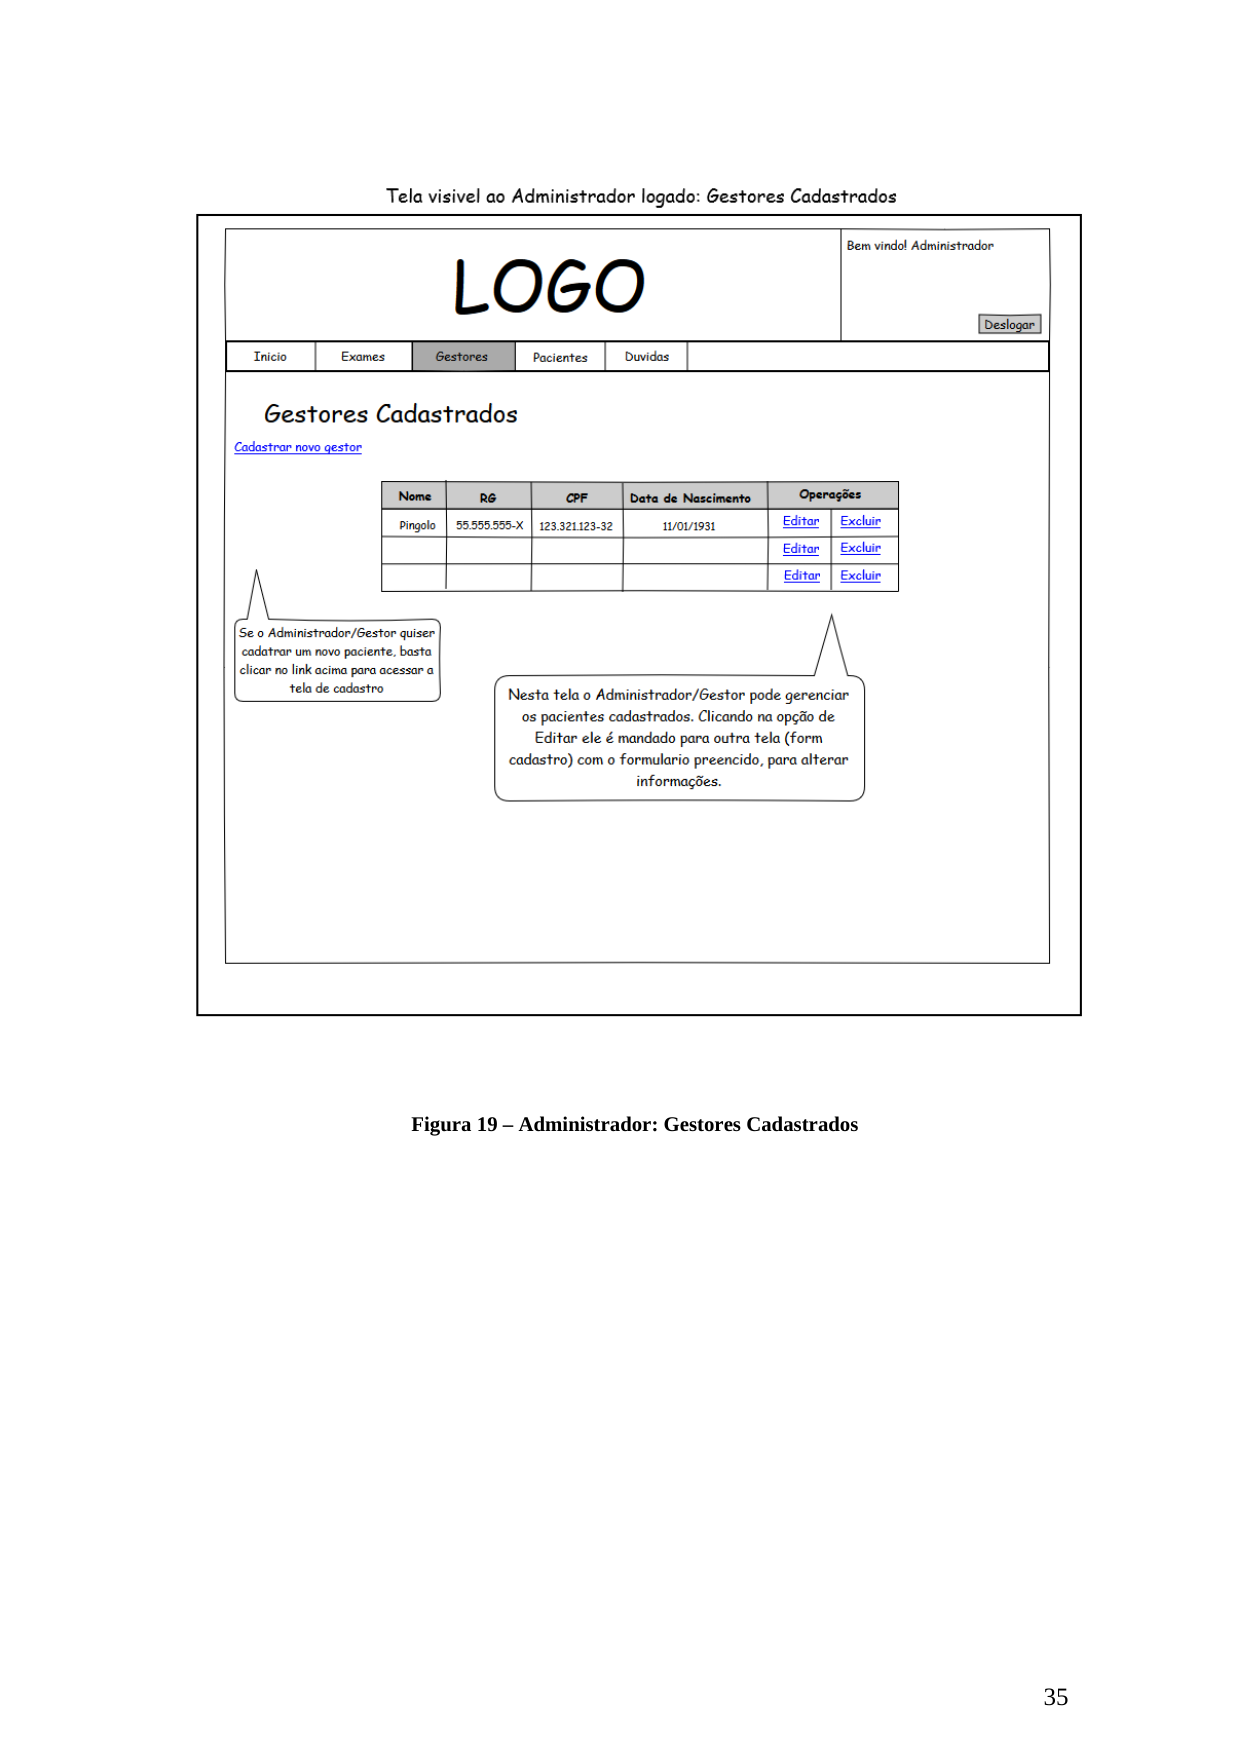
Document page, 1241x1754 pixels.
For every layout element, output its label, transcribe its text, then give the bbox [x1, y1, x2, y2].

text Figura 19 – Administrador: Gestores Cadastrados [148, 1112, 1122, 1136]
picture [147, 177, 1122, 1085]
